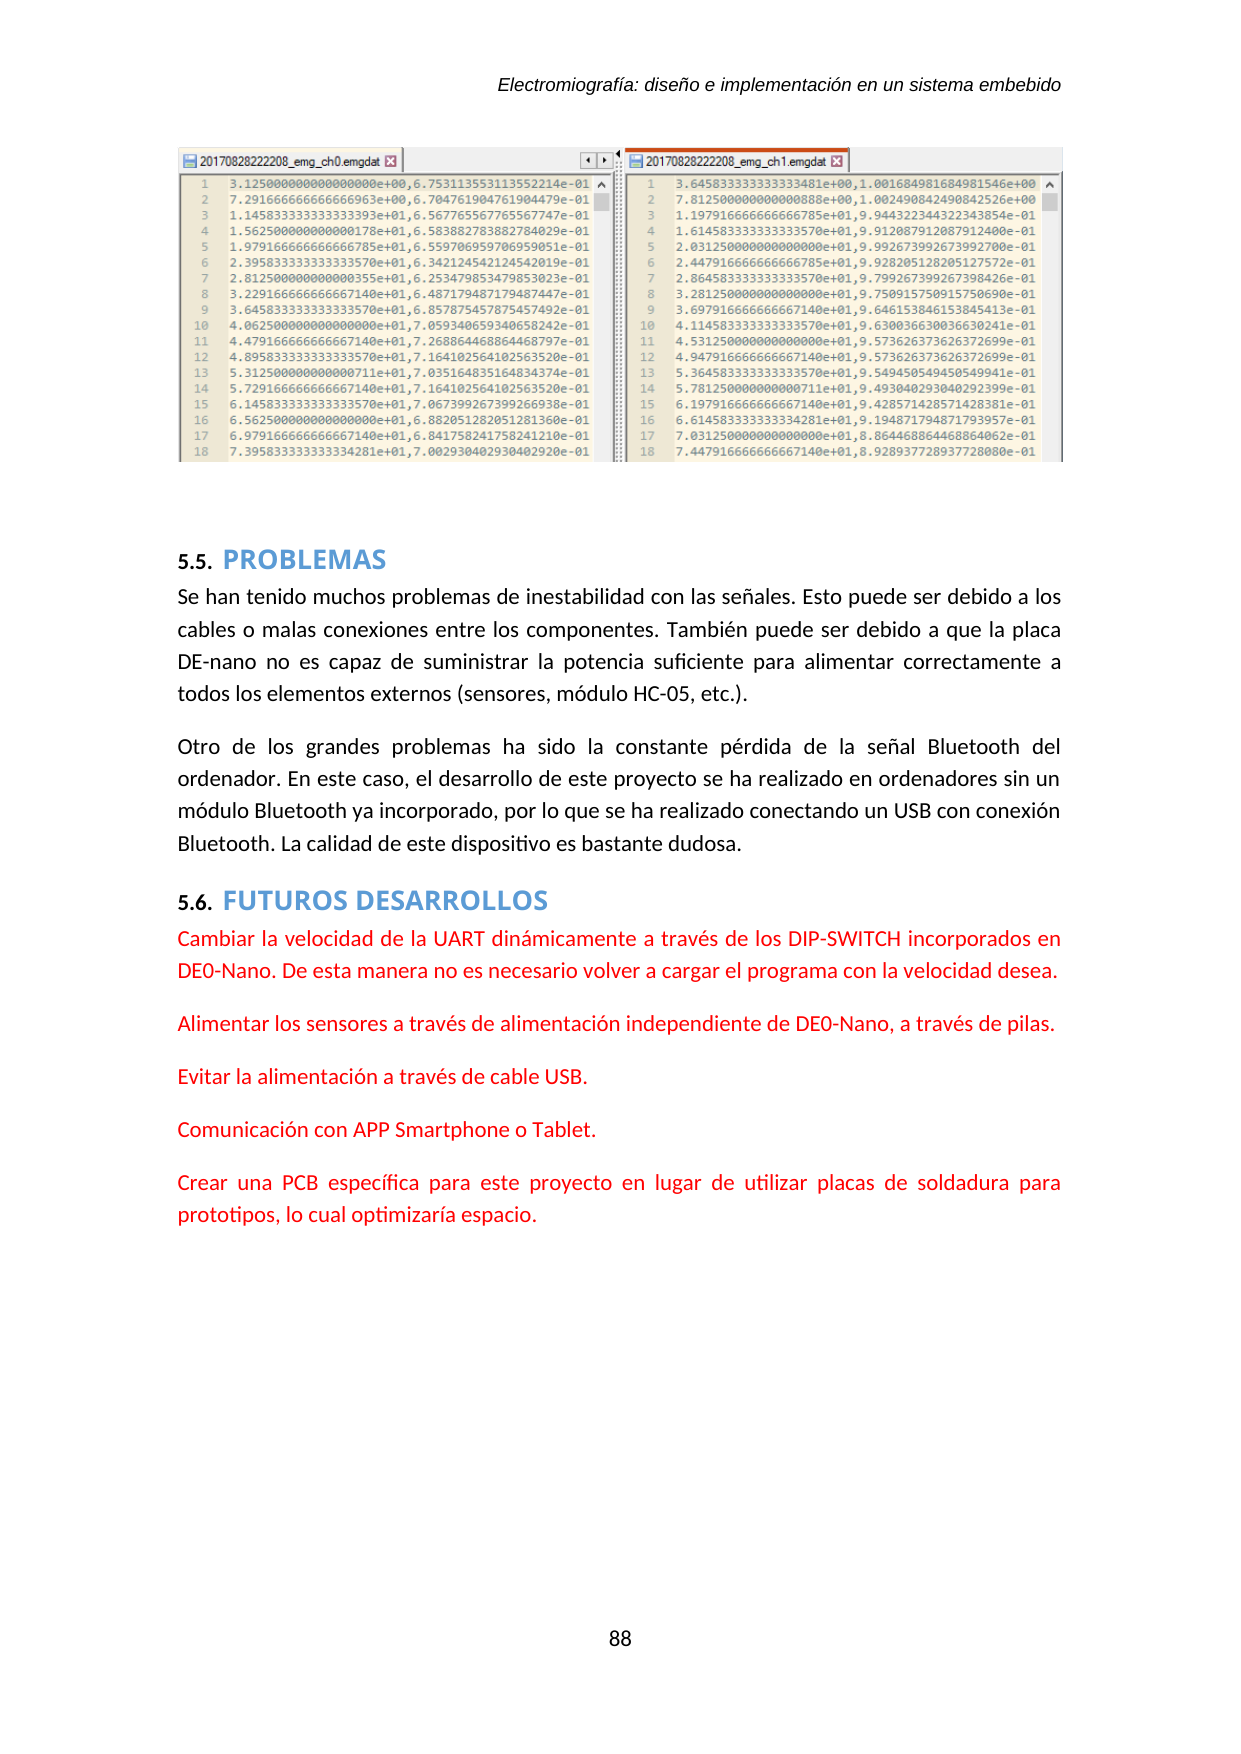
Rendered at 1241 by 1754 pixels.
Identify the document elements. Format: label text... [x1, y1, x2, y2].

text Otro de los grandes problemas ha sido la constante pérdida de la señal Bluetooth del ordenador. En este caso, el desarrollo de este proyecto se ha realizado en ordenadores sin un módulo Bluetooth ya incorporado, por lo que se ha realizado conectando un USB con conexión Bluetooth. La calidad de este dispositivo es bastante dudosa. [177, 732, 1063, 857]
text Alimentar los sensores a través de alimentación independiente de DE0-Nano, a través de pilas. [177, 1009, 1063, 1037]
text Crear una PCB específica para este proyecto en lugar de utilizar placas de soldadura para prototipos, lo cual optimizaría espacio. [177, 1168, 1063, 1228]
subtitle FUTUROS DESARROLLOS [177, 882, 1063, 918]
text Se han tenido muchos problemas de inestabilidad con las señales. Esto puede ser debido a los cables o malas conexiones entre los componentes. También puede ser debido a que la placa DE-nano no es capaz de suministrar la potencia suficiente para alimentar correctamente a todos los elementos externos (sensores, módulo HC-05, etc.). [177, 582, 1063, 707]
text Comunicación con APP Smartphone o Tablet. [177, 1115, 1063, 1143]
picture [177, 147, 1063, 462]
subtitle PROBLEMAS [177, 540, 1063, 577]
text Cambiar la velocidad de la UART dinámicamente a través de los DIP-SWITCH incorporados en DE0-Nano. De esta manera no es necesario volver a cargar el programa con la velocidad desea. [177, 924, 1063, 984]
text Evitar la alimentación a través de cable USB. [177, 1062, 1063, 1090]
